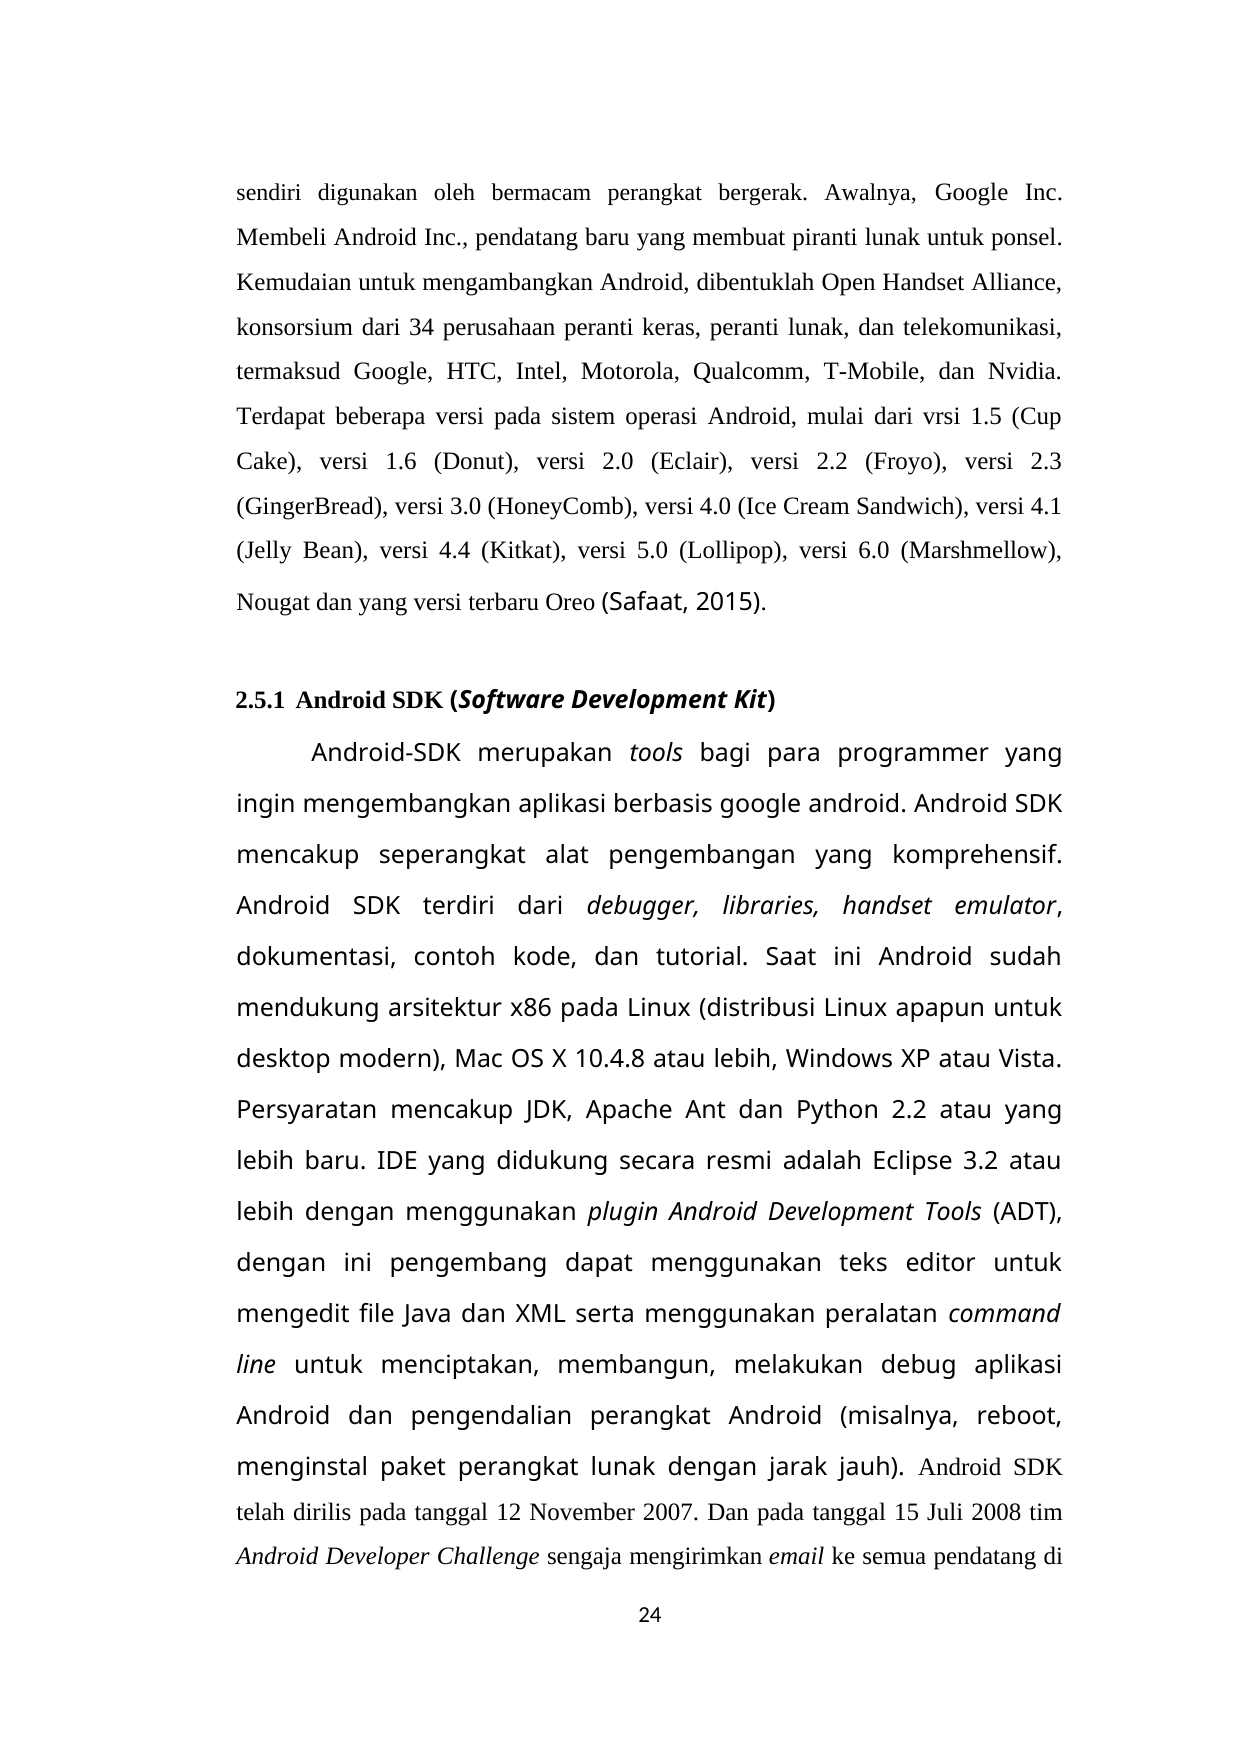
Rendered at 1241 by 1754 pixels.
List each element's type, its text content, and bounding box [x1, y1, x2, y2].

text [236, 734, 1063, 1570]
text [236, 177, 1063, 617]
list Android SDK (Software Development Kit) [235, 681, 1063, 715]
